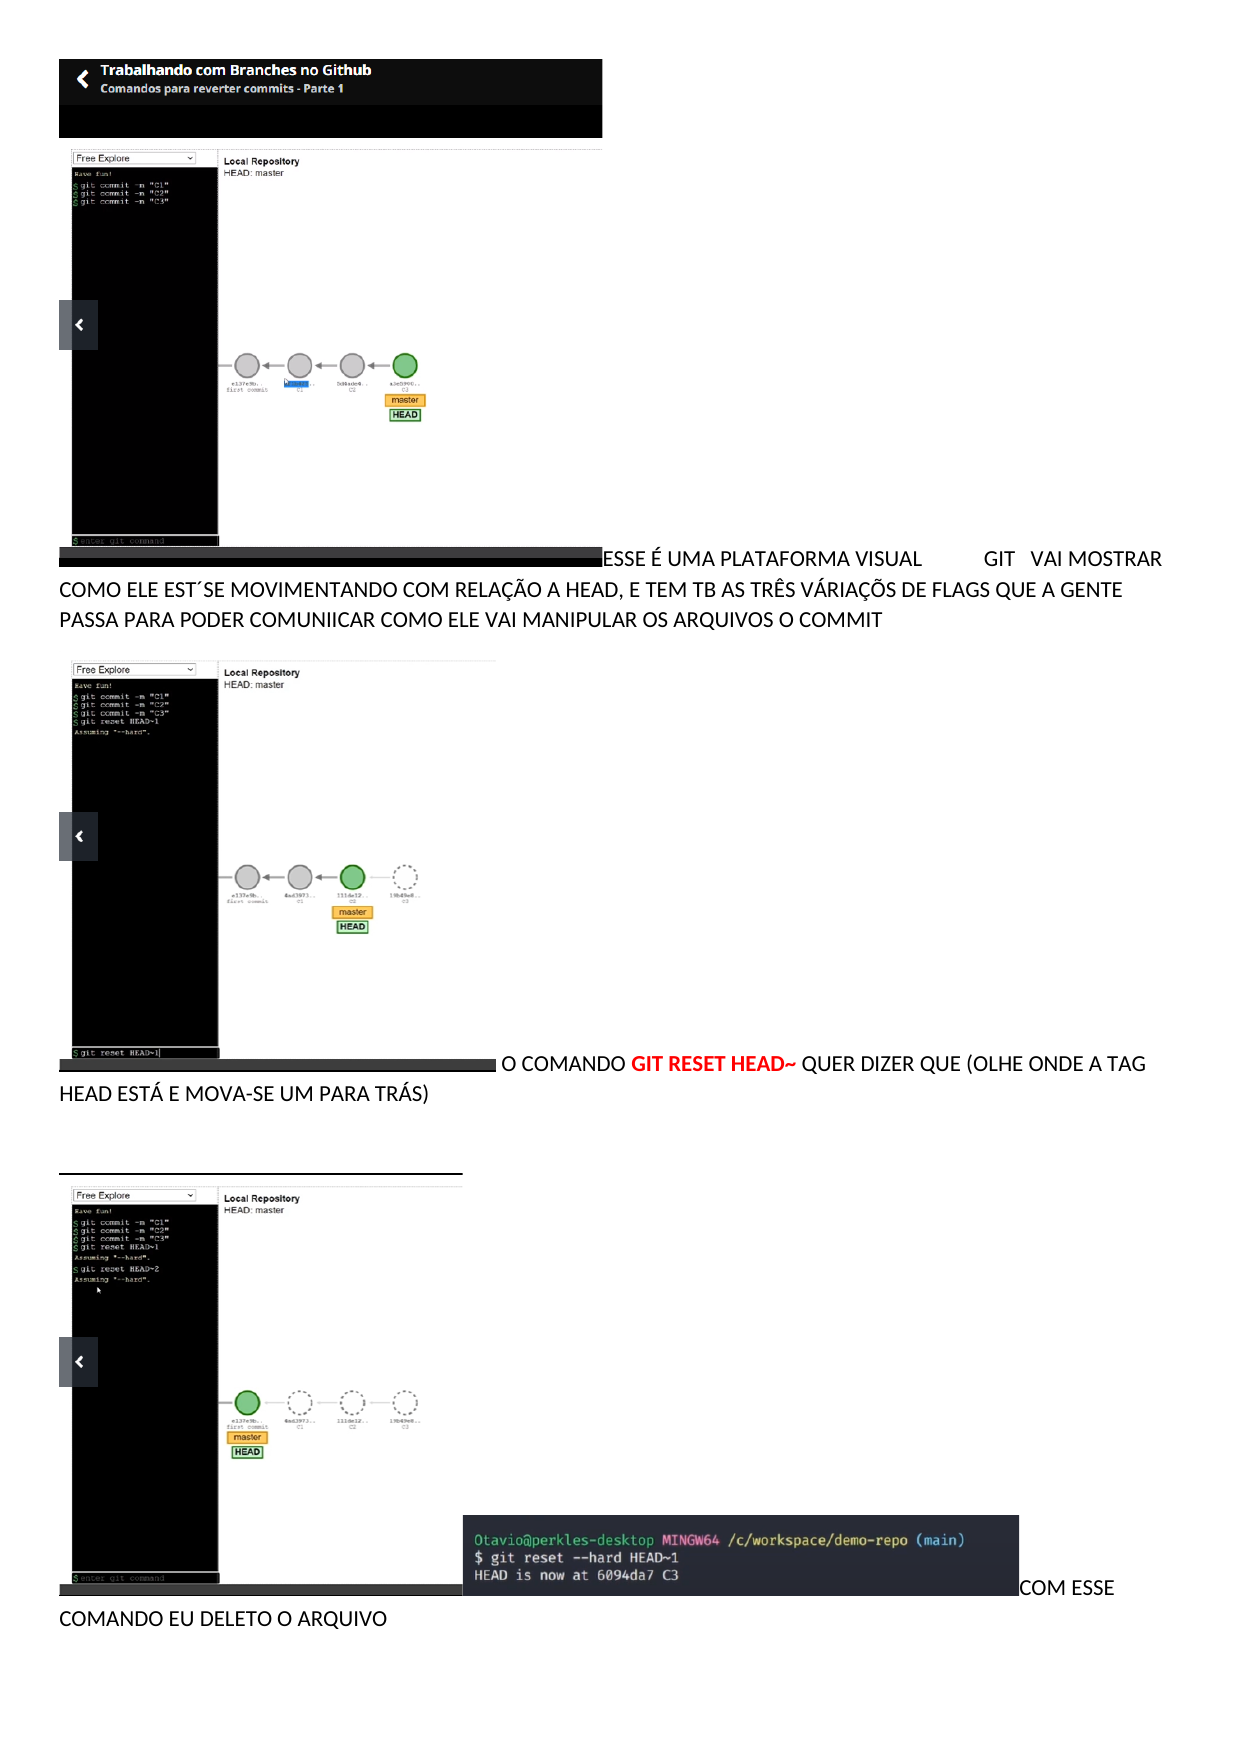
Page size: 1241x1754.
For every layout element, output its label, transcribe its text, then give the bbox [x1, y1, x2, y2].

picture [59, 1173, 1020, 1596]
picture [59, 59, 603, 567]
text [59, 59, 1181, 633]
picture [59, 651, 496, 1072]
